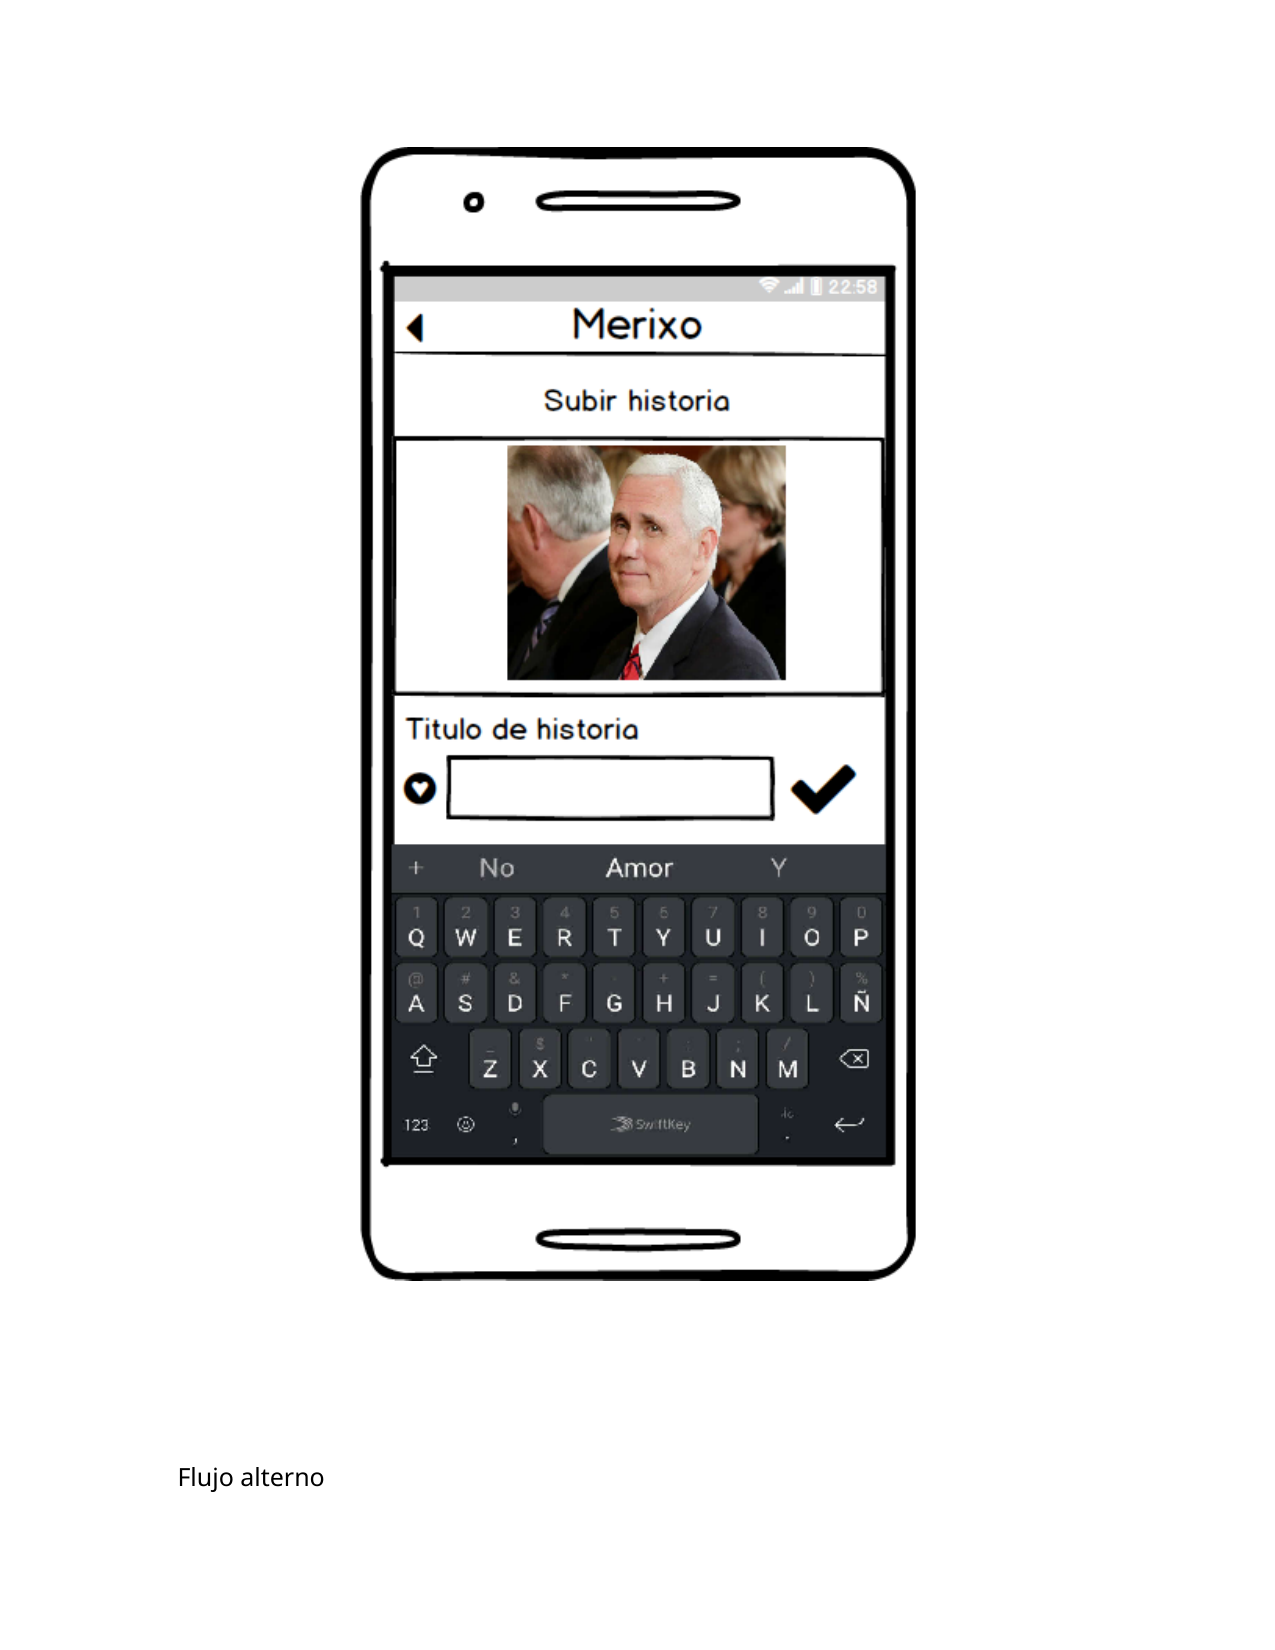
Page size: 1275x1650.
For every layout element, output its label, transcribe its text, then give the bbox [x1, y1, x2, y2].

picture [359, 147, 916, 1281]
text Flujo alterno [177, 1459, 1098, 1494]
